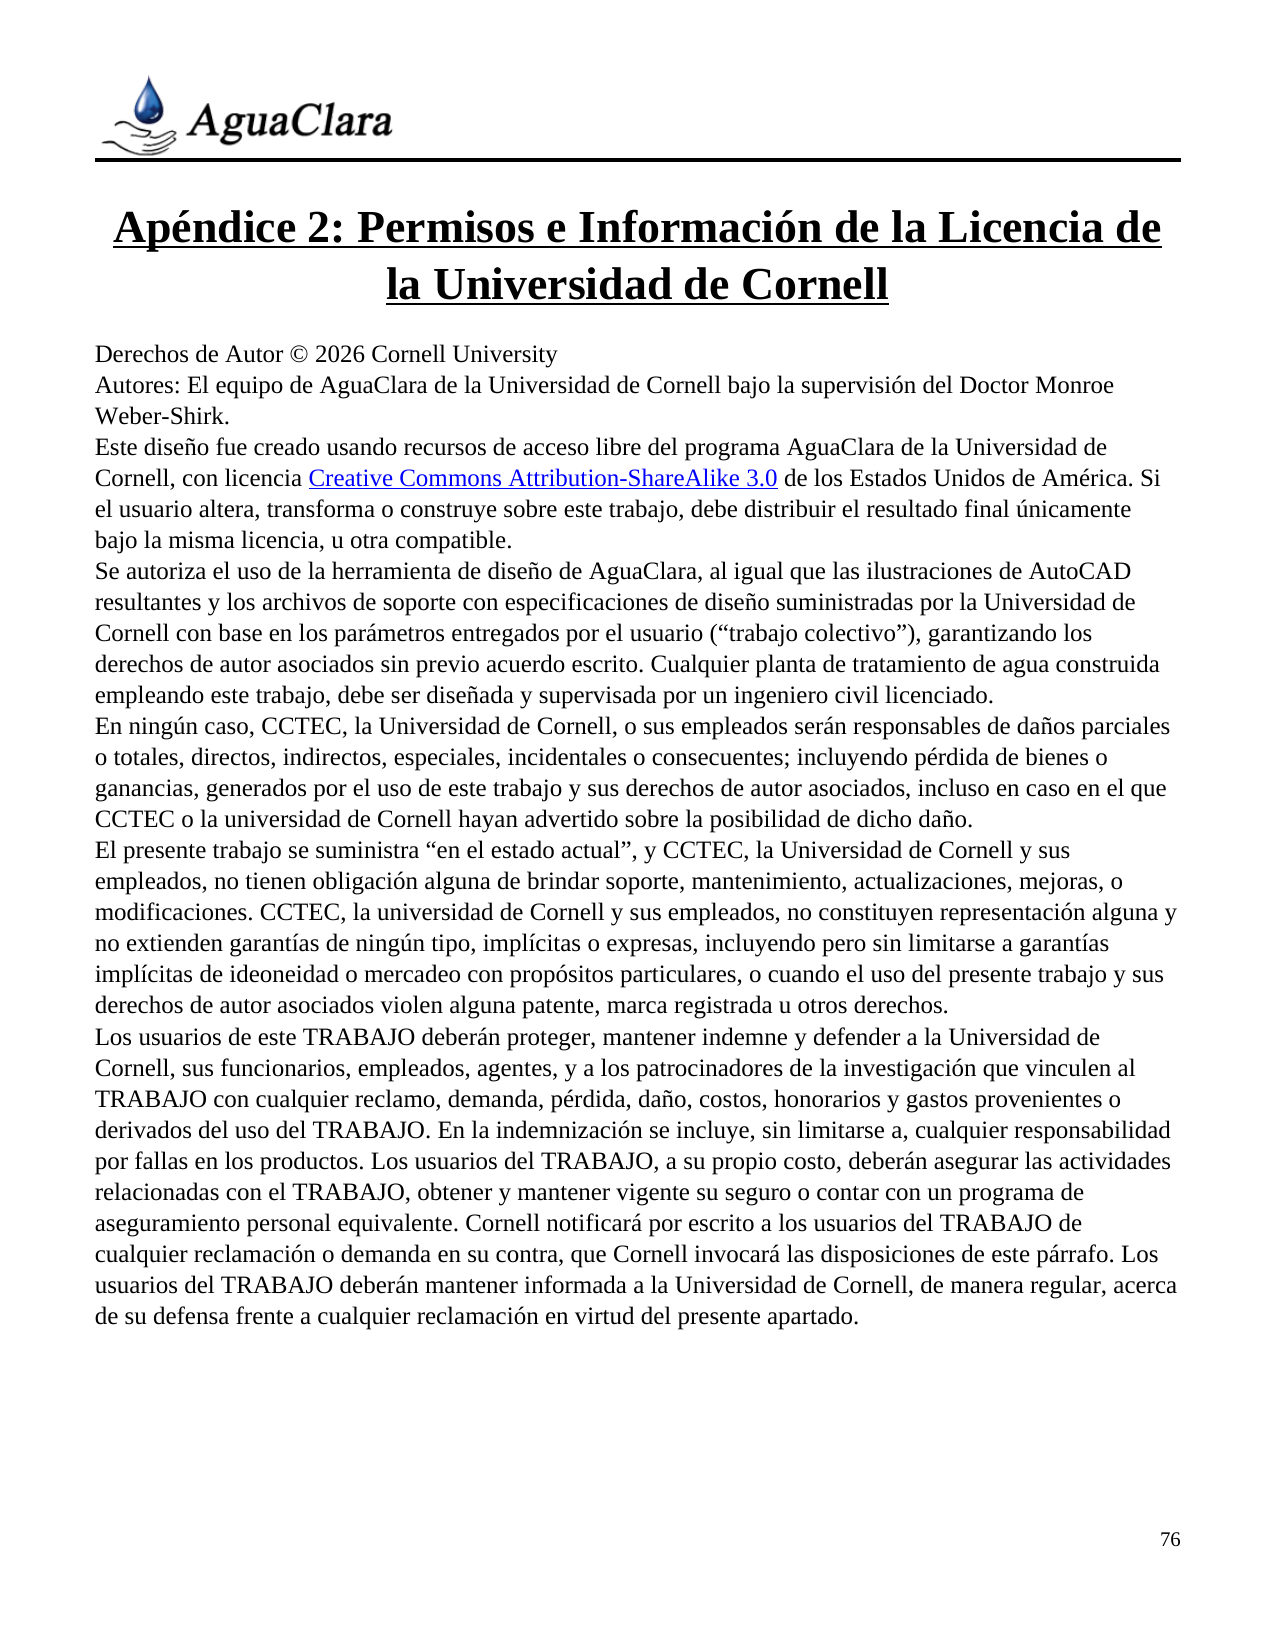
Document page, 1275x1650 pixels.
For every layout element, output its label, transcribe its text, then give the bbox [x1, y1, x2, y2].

text Derechos de Autor © 2015 Cornell University [94, 339, 1181, 367]
text El presente trabajo se suministra “en el estado actual”, y CCTEC, la Universidad de Cornell y sus empleados, no tienen obligación alguna de brindar soporte, mantenimiento, actualizaciones, mejoras, o modificaciones. CCTEC, la universidad de Cornell y sus empleados, no constituyen representación alguna y no extienden garantías de ningún tipo, implícitas o expresas, incluyendo pero sin limitarse a garantías implícitas de ideoneidad o mercadeo con propósitos particulares, o cuando el uso del presente trabajo y sus derechos de autor asociados violen alguna patente, marca registrada u otros derechos. [94, 835, 1181, 1019]
text Este diseño fue creado usando recursos de acceso libre del programa AguaClara de la Universidad de Cornell, con licencia Creative Commons Attribution-ShareAlike 3.0 de los Estados Unidos de América. Si el usuario altera, transforma o construye sobre este trabajo, debe distribuir el resultado final únicamente bajo la misma licencia, u otra compatible. [94, 432, 1181, 554]
text Autores: El equipo de AguaClara de la Universidad de Cornell bajo la supervisión del Doctor Monroe Weber-Shirk. [94, 370, 1181, 429]
picture [94, 75, 412, 158]
text Se autoriza el uso de la herramienta de diseño de AguaClara, al igual que las ilustraciones de AutoCAD resultantes y los archivos de soporte con especificaciones de diseño suministradas por la Universidad de Cornell con base en los parámetros entregados por el usuario (“trabajo colectivo”), garantizando los derechos de autor asociados sin previo acuerdo escrito. Cualquier planta de tratamiento de agua construida empleando este trabajo, debe ser diseñada y supervisada por un ingeniero civil licenciado. [94, 556, 1181, 709]
text En ningún caso, CCTEC, la Universidad de Cornell, o sus empleados serán responsables de daños parciales o totales, directos, indirectos, especiales, incidentales o consecuentes; incluyendo pérdida de bienes o ganancias, generados por el uso de este trabajo y sus derechos de autor asociados, incluso en caso en el que CCTEC o la universidad de Cornell hayan advertido sobre la posibilidad de dicho daño. [94, 711, 1181, 833]
subtitle Apéndice 2: Permisos e Información de la Licencia de la Universidad de Cornell [94, 200, 1181, 309]
text Los usuarios de este TRABAJO deberán proteger, mantener indemne y defender a la Universidad de Cornell, sus funcionarios, empleados, agentes, y a los patrocinadores de la investigación que vinculen al TRABAJO con cualquier reclamo, demanda, pérdida, daño, costos, honorarios y gastos provenientes o derivados del uso del TRABAJO. En la indemnización se incluye, sin limitarse a, cualquier responsabilidad por fallas en los productos. Los usuarios del TRABAJO, a su propio costo, deberán asegurar las actividades relacionadas con el TRABAJO, obtener y mantener vigente su seguro o contar con un programa de aseguramiento personal equivalente. Cornell notificará por escrito a los usuarios del TRABAJO de cualquier reclamación o demanda en su contra, que Cornell invocará las disposiciones de este párrafo. Los usuarios del TRABAJO deberán mantener informada a la Universidad de Cornell, de manera regular, acerca de su defensa frente a cualquier reclamación en virtud del presente apartado. [94, 1022, 1181, 1330]
